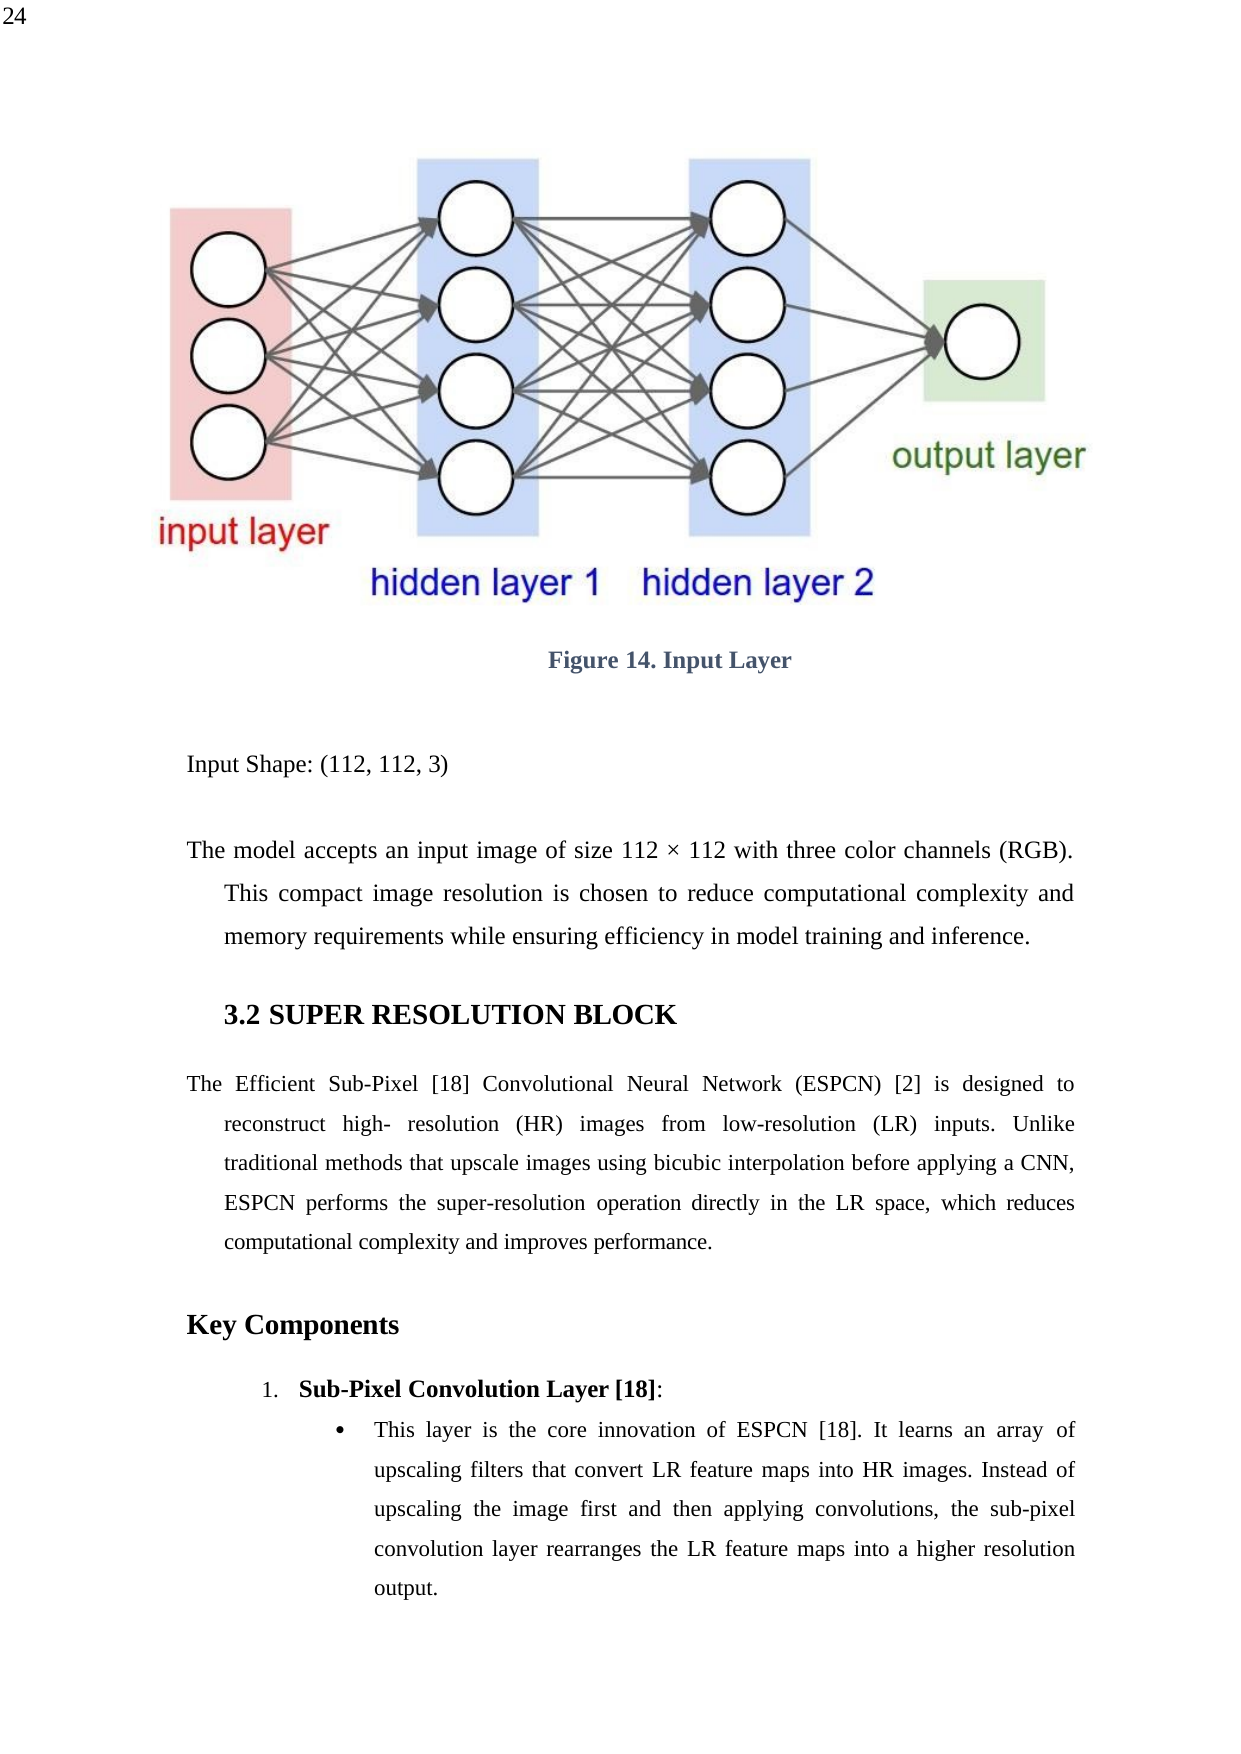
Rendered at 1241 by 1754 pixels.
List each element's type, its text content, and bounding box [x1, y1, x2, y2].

text The Efficient Sub-Pixel [18] Convolutional Neural Network (ESPCN) [2] is designed to reconstruct high- resolution (HR) images from low-resolution (LR) inputs. Unlike traditional methods that upscale images using bicubic interpolation before applying a CNN, ESPCN performs the super-resolution operation directly in the LR space, which reduces computational complexity and improves performance. [186, 1070, 1076, 1255]
picture [151, 148, 1093, 606]
list Sub-Pixel Convolution Layer [18]: [261, 1374, 1092, 1403]
subtitle SUPER RESOLUTION BLOCK [224, 997, 1092, 1031]
text Key Components [186, 1307, 1092, 1341]
text Input Shape: (112, 112, 3) [186, 749, 1092, 777]
text The model accepts an input image of size 112 × 112 with three color channels (RGB). This compact image resolution is chosen to reduce computational complexity and memory requirements while ensuring efficiency in model training and inference. [186, 835, 1075, 950]
list This layer is the core innovation of ESPCN [18]. It learns an array of upscaling filters that convert LR feature maps into HR images. Instead of upscaling the image first and then applying convolutions, the sub-pixel convolution layer rearranges the LR feature maps into a higher resolution output. [336, 1416, 1075, 1601]
text Figure 14. Input Layer [261, 645, 1078, 674]
